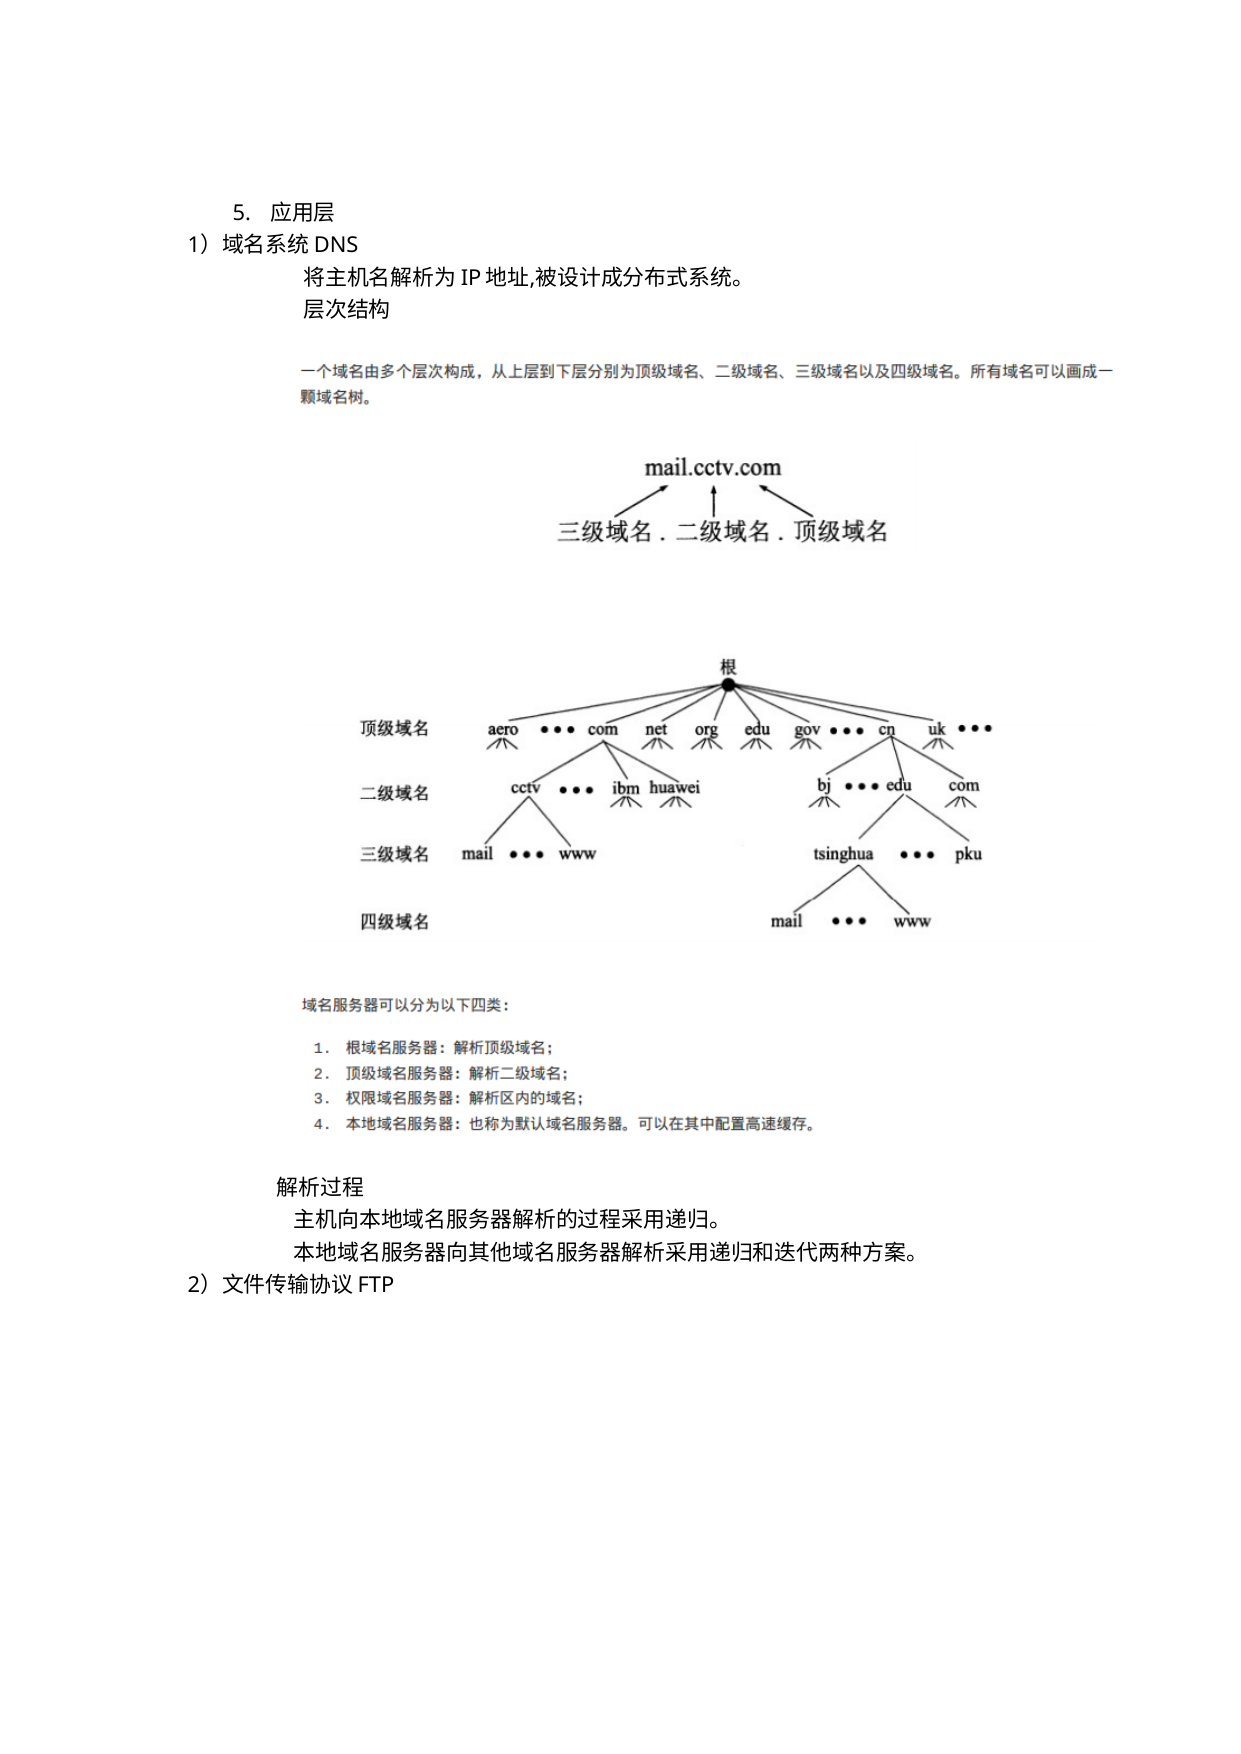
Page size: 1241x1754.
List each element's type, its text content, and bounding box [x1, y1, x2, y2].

picture [276, 649, 1141, 1147]
list 应用层 [232, 194, 1053, 227]
list 域名系统DNS [187, 227, 1053, 259]
list 主机向本地域名服务器解析的过程采用递归。 [276, 1202, 1053, 1234]
list 将主机名解析为IP地址,被设计成分布式系统。 [286, 259, 1053, 292]
list 本地域名服务器向其他域名服务器解析采用递归和迭代两种方案。 [276, 1234, 1053, 1267]
list 解析过程 [276, 1169, 1053, 1202]
list 文件传输协议FTP [187, 1267, 1053, 1299]
list 层次结构 [286, 292, 1053, 324]
picture [286, 357, 1151, 596]
